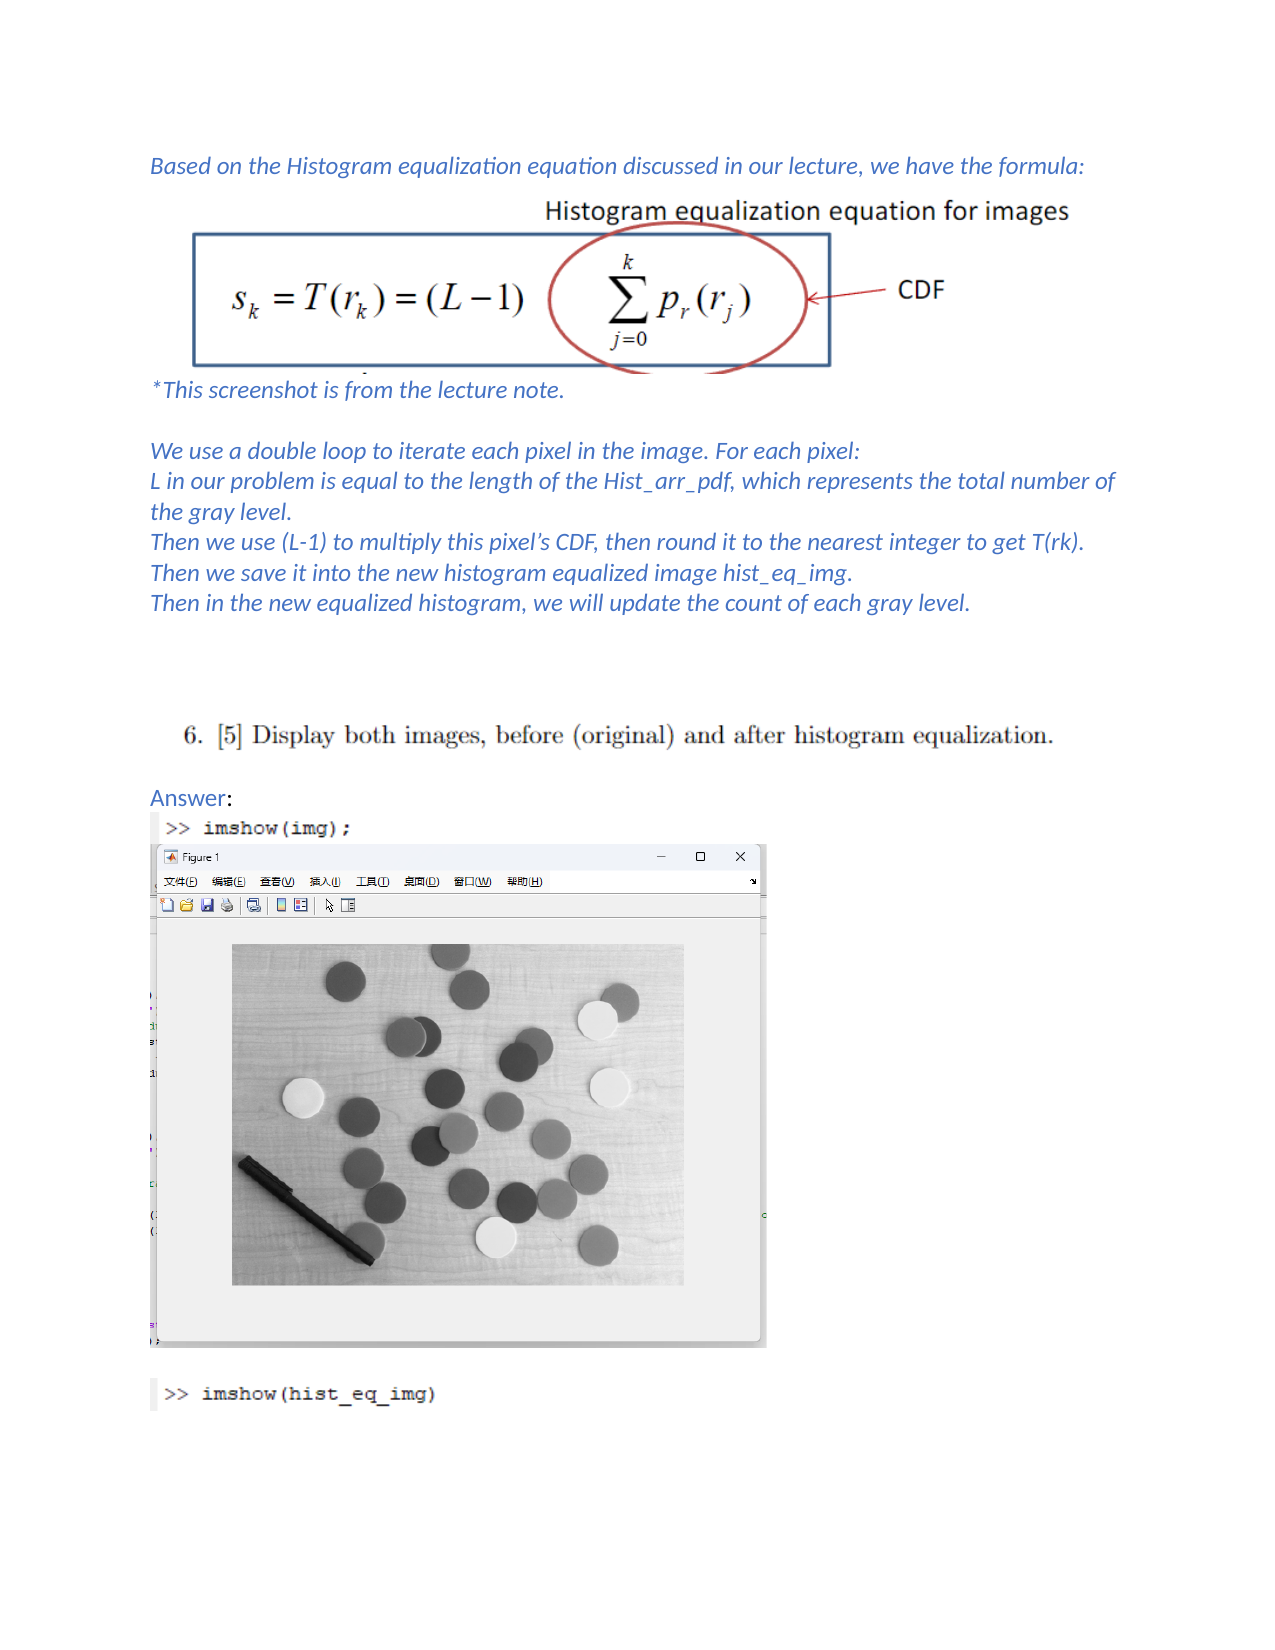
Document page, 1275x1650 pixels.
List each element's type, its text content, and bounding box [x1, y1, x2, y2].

picture [150, 812, 767, 1348]
text Based on the Histogram equalization equation discussed in our lecture, we have the formula: [150, 150, 1125, 180]
picture [150, 1378, 618, 1411]
text L in our problem is equal to the length of the Hist_arr_pdf, which represents the total number of the gray level. [150, 465, 1125, 526]
text Then we use (L-1) to multiply this pixel’s CDF, then round it to the nearest integer to get T(rk). Then we save it into the new histogram equalized image hist_eq_img. Then in the new equalized histogram, we will update the count of each gray level. [150, 526, 1125, 618]
picture [150, 709, 1125, 783]
text We use a double loop to iterate each pixel in the image. For each pixel: [150, 435, 1125, 465]
text *This screenshot is from the lecture note. [150, 374, 1125, 404]
text Answer: [150, 783, 1125, 813]
picture [150, 180, 1125, 374]
